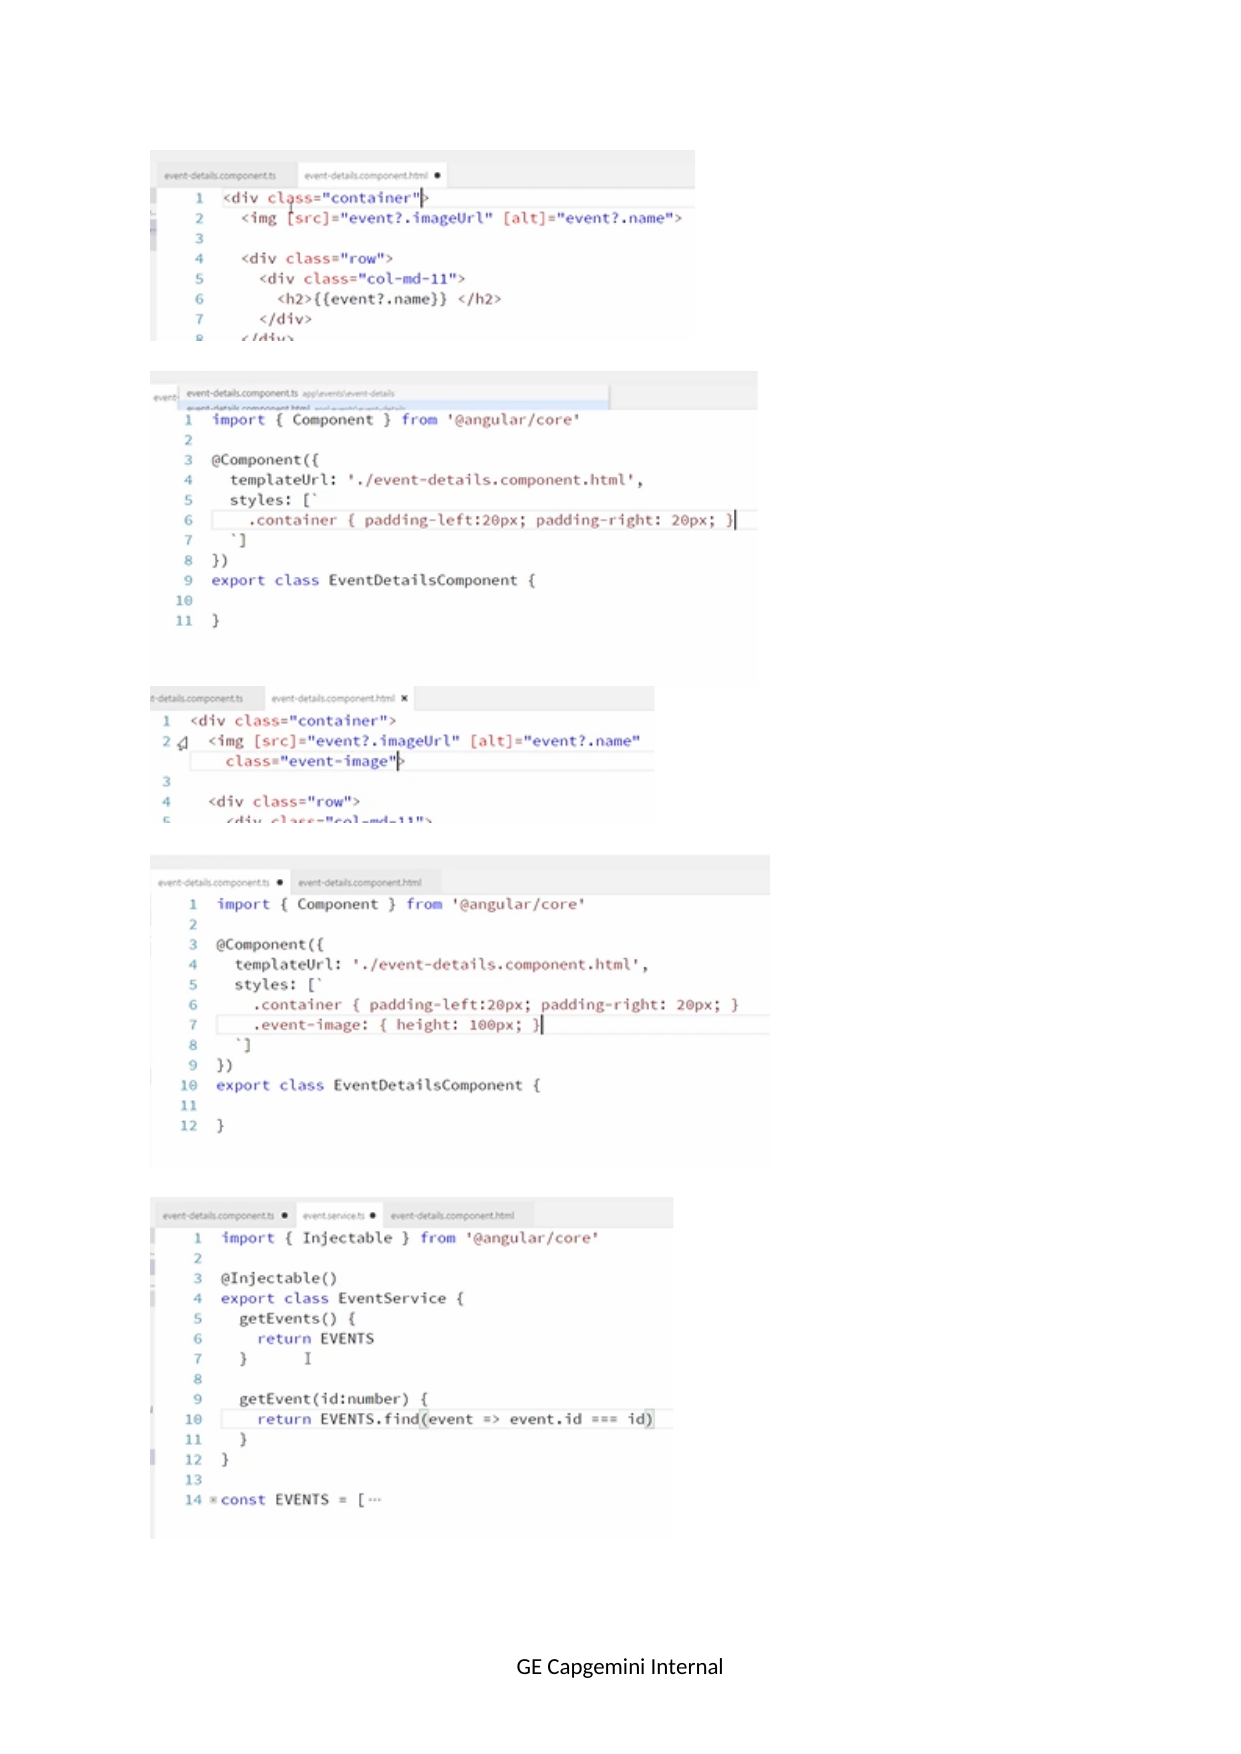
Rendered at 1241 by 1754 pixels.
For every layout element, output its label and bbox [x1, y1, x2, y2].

picture [150, 853, 771, 1168]
picture [150, 1197, 674, 1539]
picture [150, 371, 758, 823]
picture [150, 150, 696, 341]
